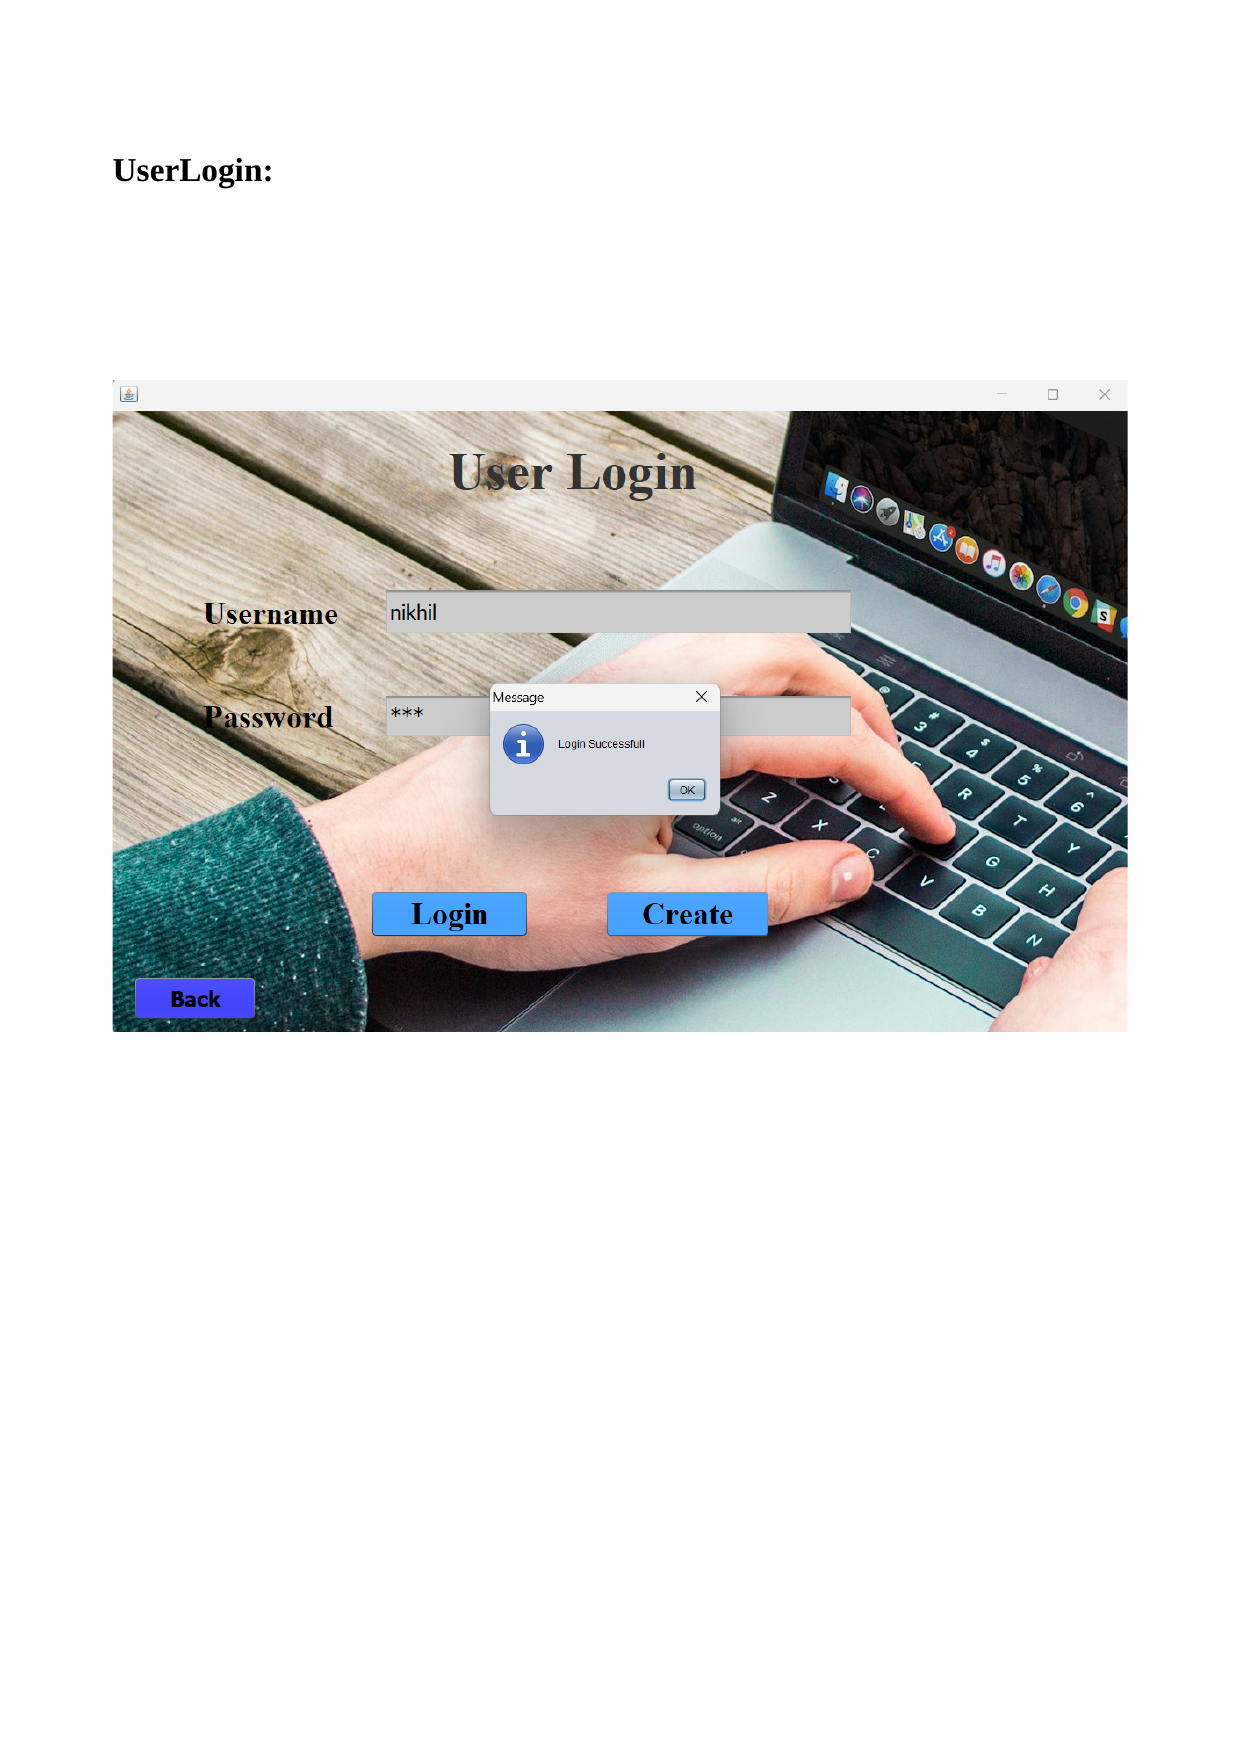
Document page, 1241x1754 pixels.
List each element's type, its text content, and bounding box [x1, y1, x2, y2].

picture [112, 380, 1128, 1032]
text UserLogin: [112, 150, 1128, 188]
